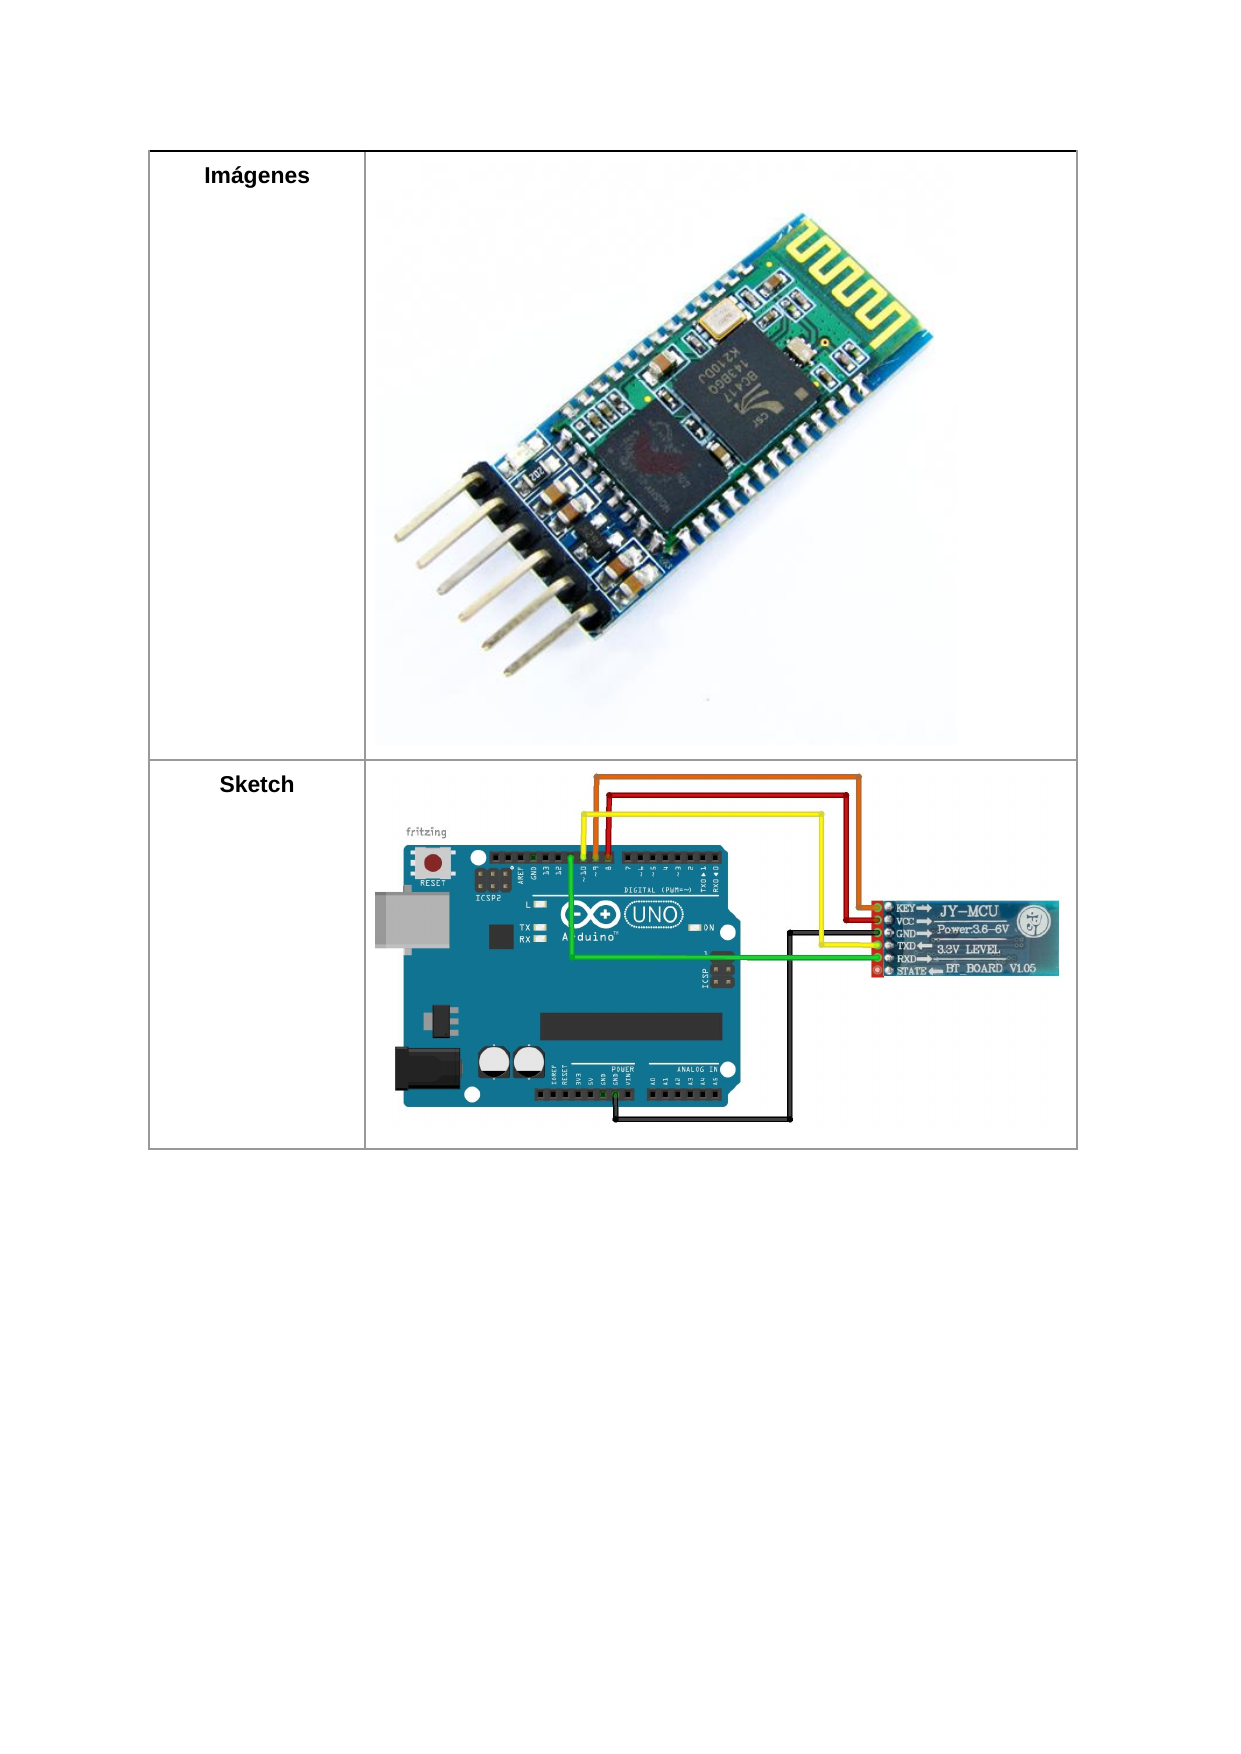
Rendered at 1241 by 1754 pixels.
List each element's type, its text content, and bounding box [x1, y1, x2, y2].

picture [375, 771, 1065, 1134]
table_cell Sketch [150, 761, 364, 1148]
table_cell Imágenes [150, 152, 364, 759]
table_cell [366, 761, 1076, 1148]
table_cell [366, 152, 1076, 759]
picture [375, 162, 958, 745]
